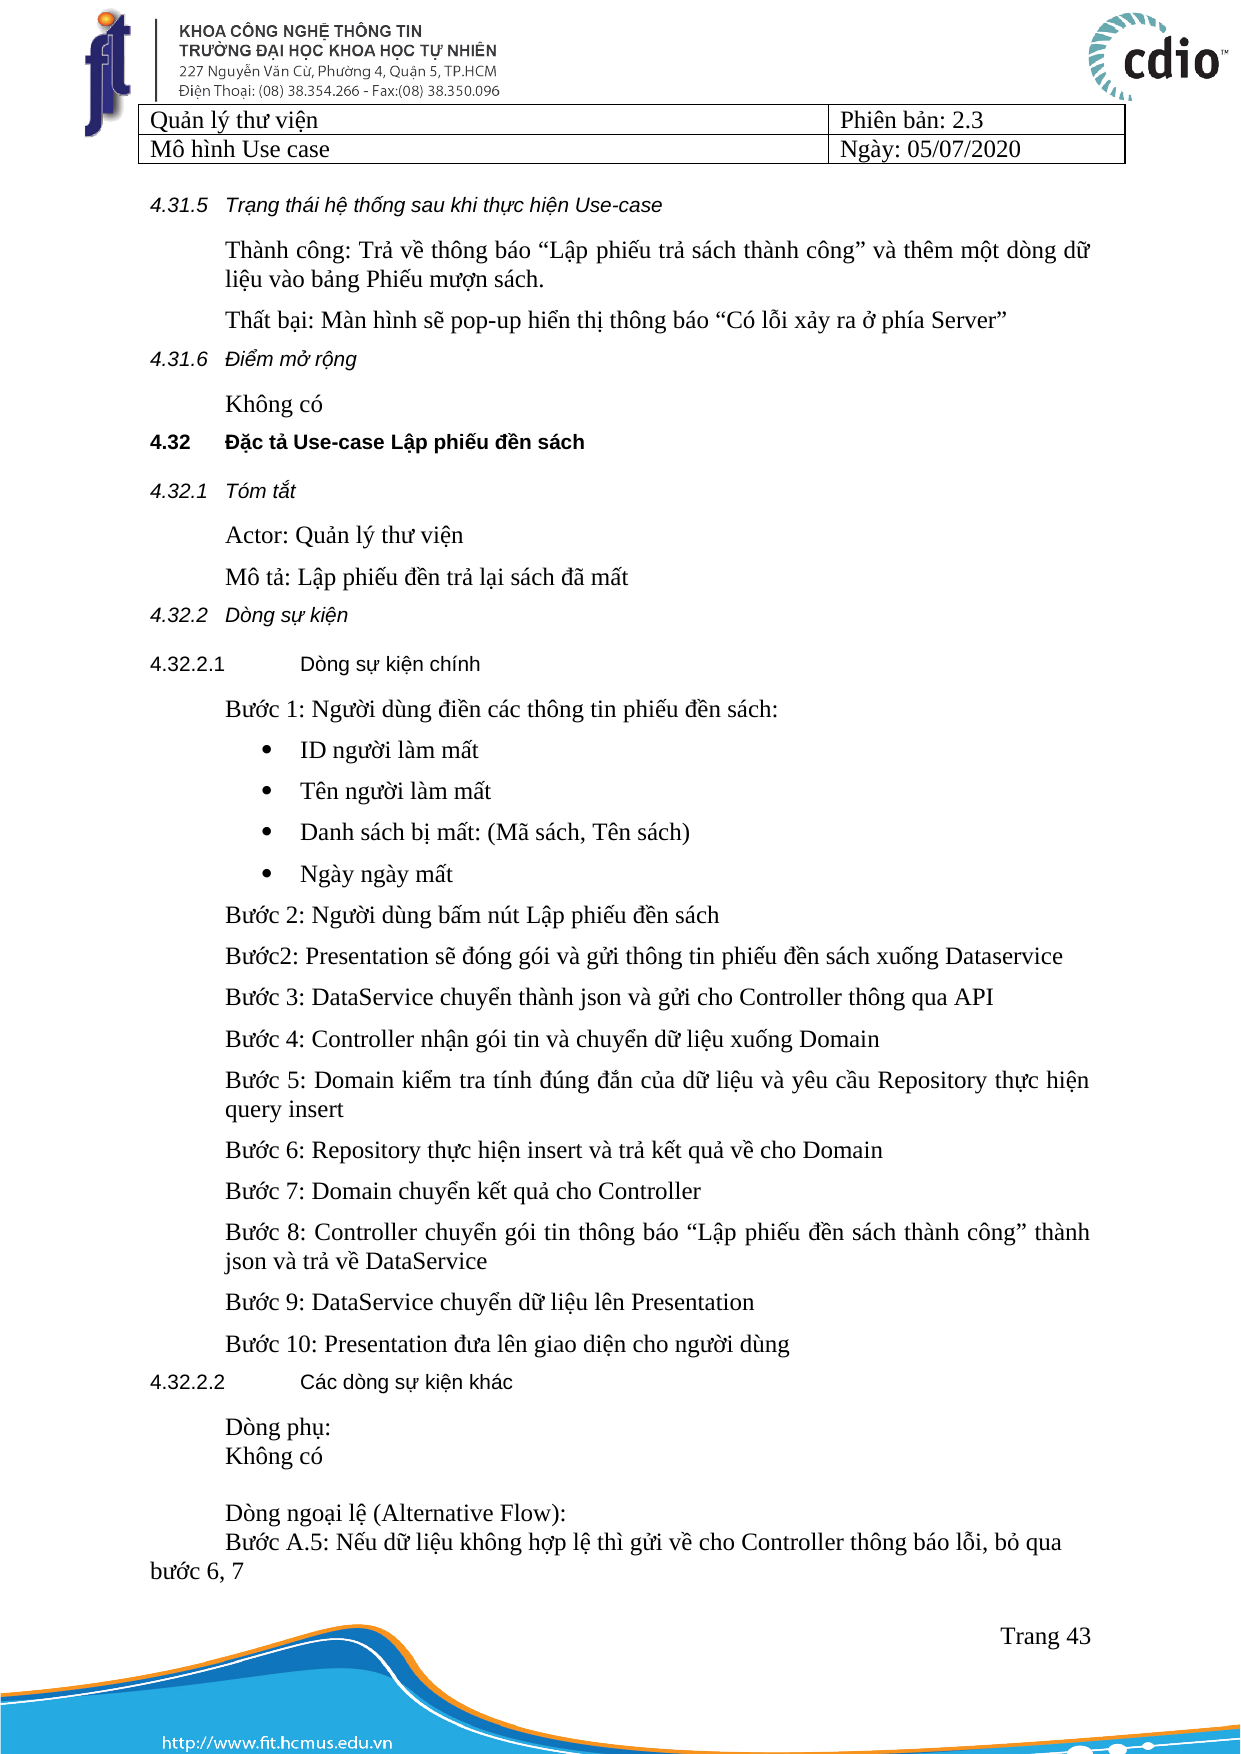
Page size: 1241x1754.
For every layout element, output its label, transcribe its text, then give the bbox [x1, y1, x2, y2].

subtitle Dòng sự kiện chính [150, 652, 1090, 676]
picture [829, 105, 1124, 134]
list ID người làm mất [262, 735, 1090, 764]
text Không có [150, 1441, 1090, 1470]
text Bước 8: Controller chuyển gói tin thông báo “Lập phiếu đền sách thành công” thành json và trả về DataService [225, 1217, 1090, 1275]
picture [829, 135, 1124, 161]
subtitle Điểm mở rộng [150, 347, 1090, 371]
text Bước 10: Presentation đưa lên giao diện cho người dùng [225, 1329, 1090, 1357]
picture [139, 105, 828, 134]
text Dòng phụ: [150, 1412, 1090, 1441]
picture [61, 1, 1241, 161]
text Bước 3: DataService chuyển thành json và gửi cho Controller thông qua API [225, 982, 1090, 1011]
text Mô tả: Lập phiếu đền trả lại sách đã mất [225, 562, 1090, 591]
text Bước 7: Domain chuyển kết quả cho Controller [225, 1176, 1090, 1205]
subtitle Đặc tả Use-case Lập phiếu đền sách [150, 430, 1090, 454]
subtitle Dòng sự kiện [150, 603, 1090, 627]
text Thất bại: Màn hình sẽ pop-up hiển thị thông báo “Có lỗi xảy ra ở phía Server” [225, 305, 1090, 334]
subtitle Trạng thái hệ thống sau khi thực hiện Use-case [150, 193, 1090, 217]
text Dòng ngoại lệ (Alternative Flow): [150, 1498, 1090, 1527]
text Bước 5: Domain kiểm tra tính đúng đắn của dữ liệu và yêu cầu Repository thực hiện query insert [225, 1065, 1090, 1122]
subtitle Tóm tắt [150, 478, 1090, 502]
text Actor: Quản lý thư viện [225, 521, 1090, 549]
text Bước 4: Controller nhận gói tin và chuyển dữ liệu xuống Domain [225, 1024, 1090, 1052]
text Bước 6: Repository thực hiện insert và trả kết quả về cho Domain [225, 1135, 1090, 1164]
list Tên người làm mất [262, 776, 1090, 805]
picture [0, 1621, 1241, 1754]
subtitle Các dòng sự kiện khác [150, 1370, 1090, 1394]
text Không có [225, 389, 1090, 417]
text Bước 9: DataService chuyển dữ liệu lên Presentation [225, 1287, 1090, 1316]
text Thành công: Trả về thông báo “Lập phiếu trả sách thành công” và thêm một dòng dữ liệu vào bảng Phiếu mượn sách. [225, 235, 1090, 293]
picture [139, 135, 828, 161]
list Danh sách bị mất: (Mã sách, Tên sách) [262, 817, 1090, 846]
text Bước 1: Người dùng điền các thông tin phiếu đền sách: [225, 694, 1090, 722]
text Bước2: Presentation sẽ đóng gói và gửi thông tin phiếu đền sách xuống Dataservice [225, 941, 1090, 970]
list Ngày ngày mất [262, 859, 1090, 887]
text Bước 2: Người dùng bấm nút Lập phiếu đền sách [225, 900, 1090, 929]
text Bước A.5: Nếu dữ liệu không hợp lệ thì gửi về cho Controller thông báo lỗi, bỏ qua bước 6, 7 [150, 1527, 1090, 1585]
